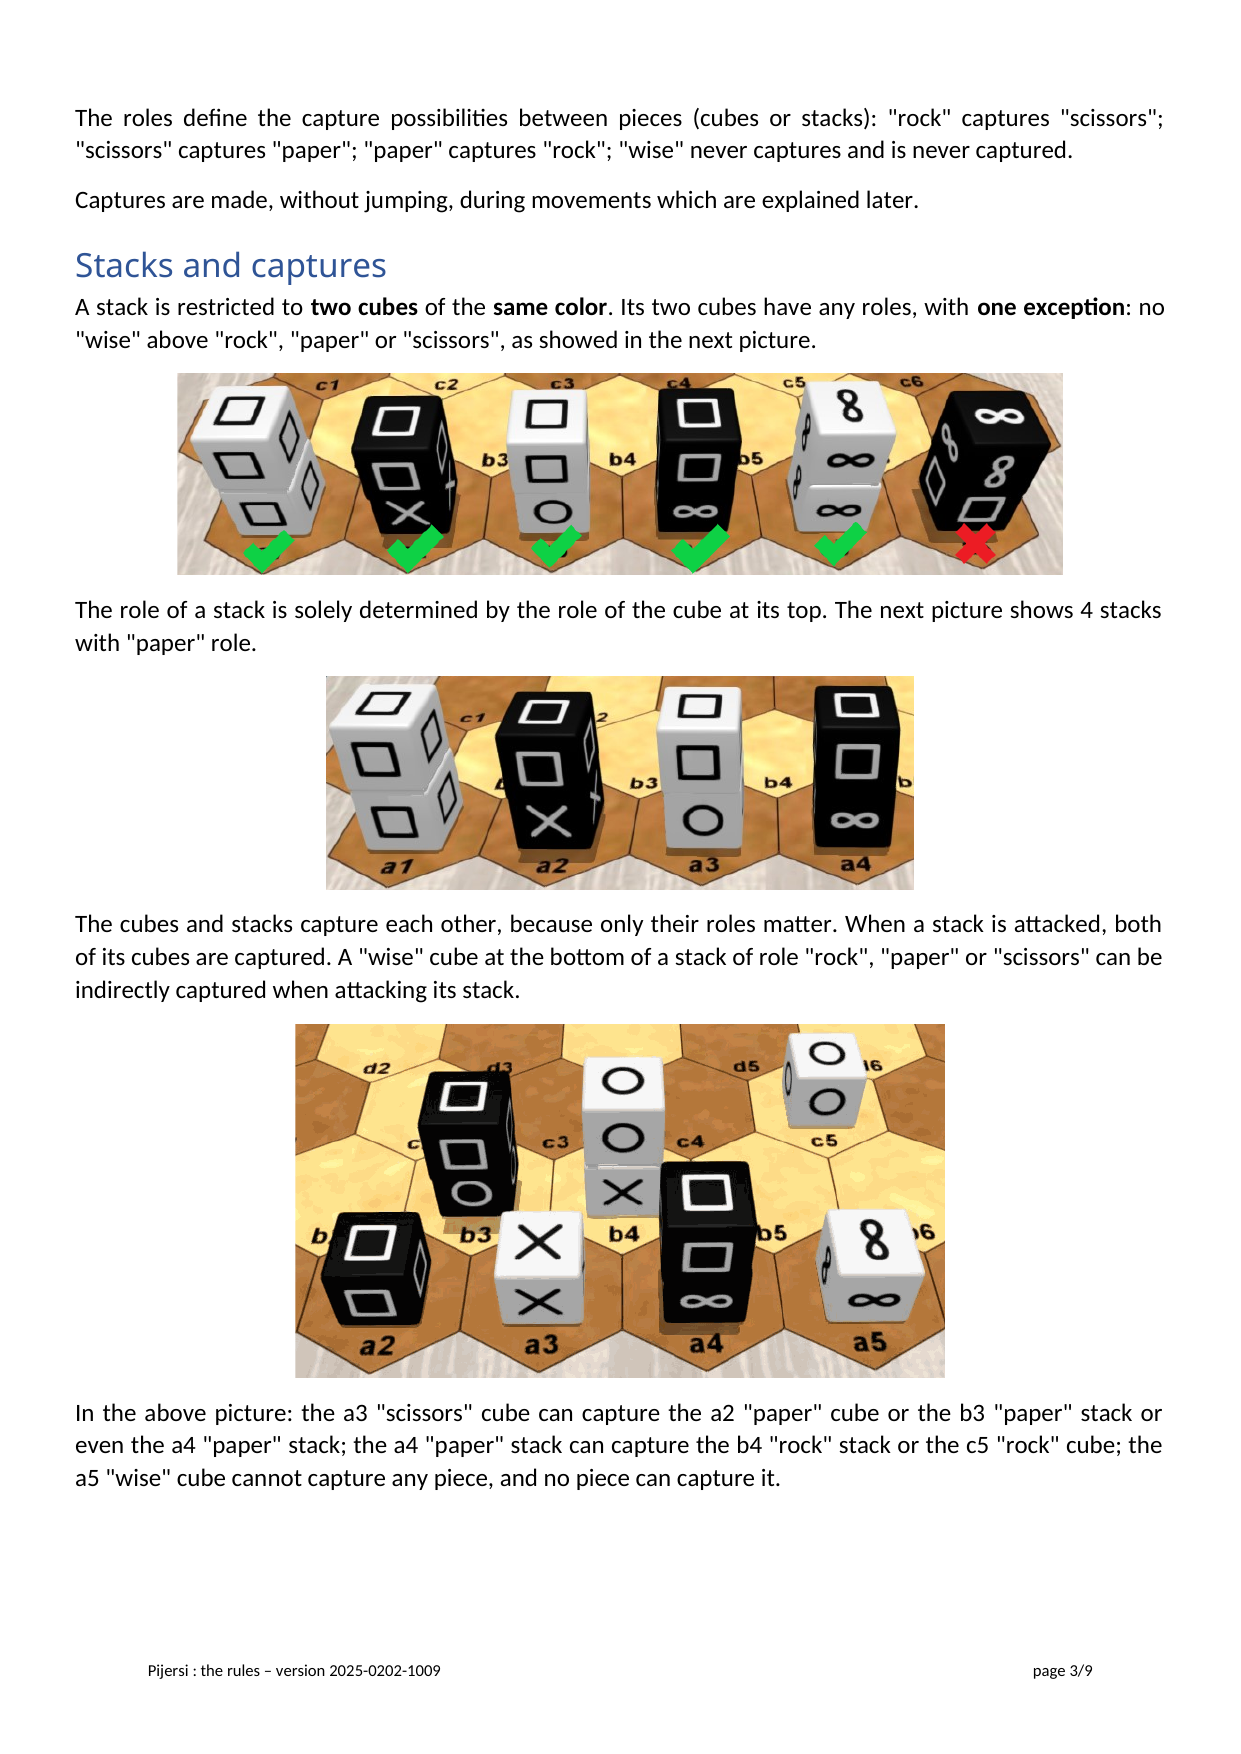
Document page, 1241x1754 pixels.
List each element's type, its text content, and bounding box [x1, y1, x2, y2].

text A stack is restricted to two cubes of the same color. Its two cubes have any roles, with one exception: no "wise" above "rock", "paper" or "scissors", as showed in the next picture. [75, 291, 1165, 354]
picture [295, 1024, 945, 1378]
picture [326, 676, 914, 890]
text The cubes and stacks capture each other, because only their roles matter. When a stack is attacked, both of its cubes are captured. A "wise" cube at the bottom of a stack of role "rock", "paper" or "scissors" can be indirectly captured when attacking its stack. [75, 909, 1165, 1005]
text The roles define the capture possibilities between pieces (cubes or stacks): "rock" captures "scissors"; "scissors" captures "paper"; "paper" captures "rock"; "wise" never captures and is never captured. [75, 102, 1165, 165]
text The role of a stack is solely determined by the role of the cube at its top. The next picture shows 4 stacks with "paper" role. [75, 594, 1165, 657]
subtitle Stacks and captures [75, 242, 1165, 288]
text In the above picture: the a3 "scissors" cube can capture the a2 "paper" cube or the b3 "paper" stack or even the a4 "paper" stack; the a4 "paper" stack can capture the b4 "rock" stack or the c5 "rock" cube; the a5 "wise" cube cannot capture any piece, and no piece can capture it. [75, 1397, 1165, 1493]
picture [177, 373, 1063, 575]
text Captures are made, without jumping, during movements which are explained later. [75, 184, 1165, 215]
